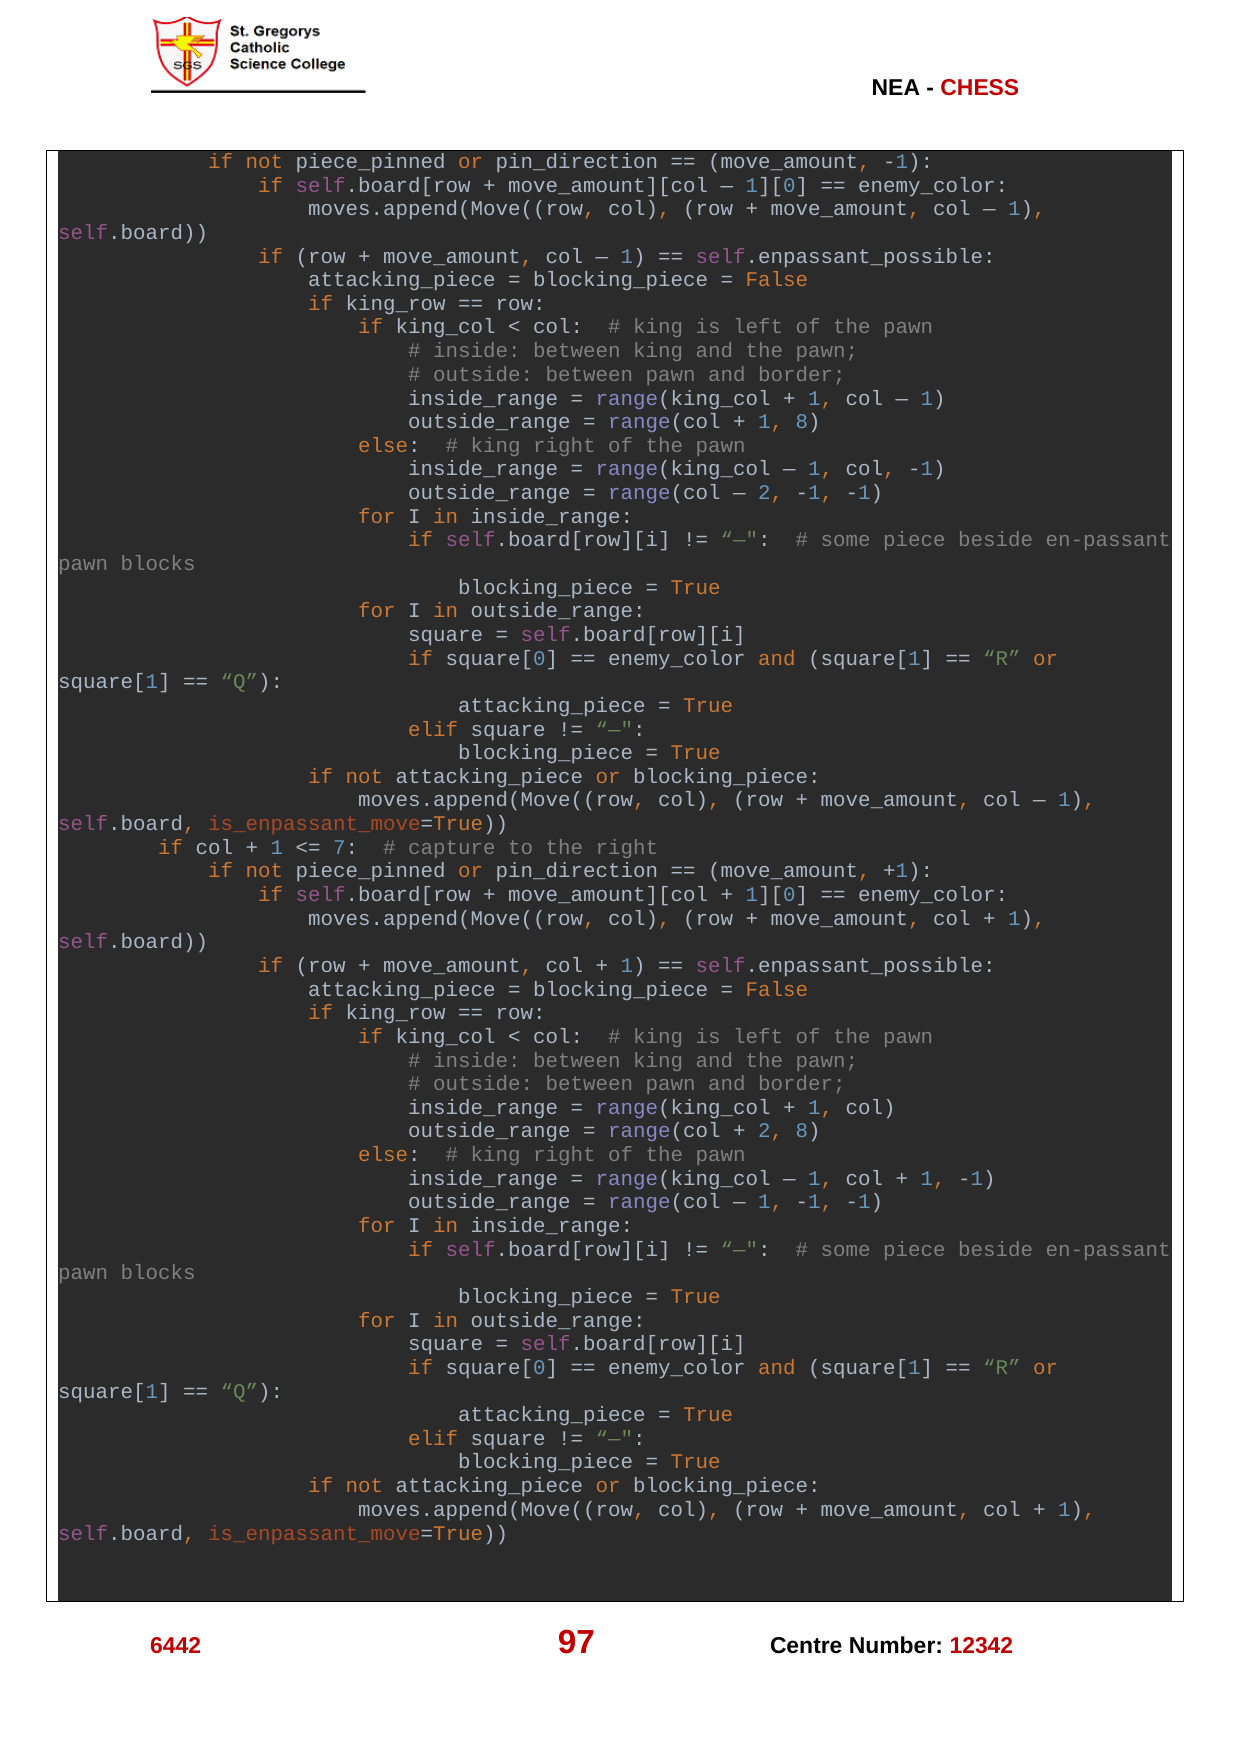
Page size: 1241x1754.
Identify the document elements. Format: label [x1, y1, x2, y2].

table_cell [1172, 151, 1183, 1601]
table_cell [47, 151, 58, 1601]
picture [151, 17, 369, 96]
